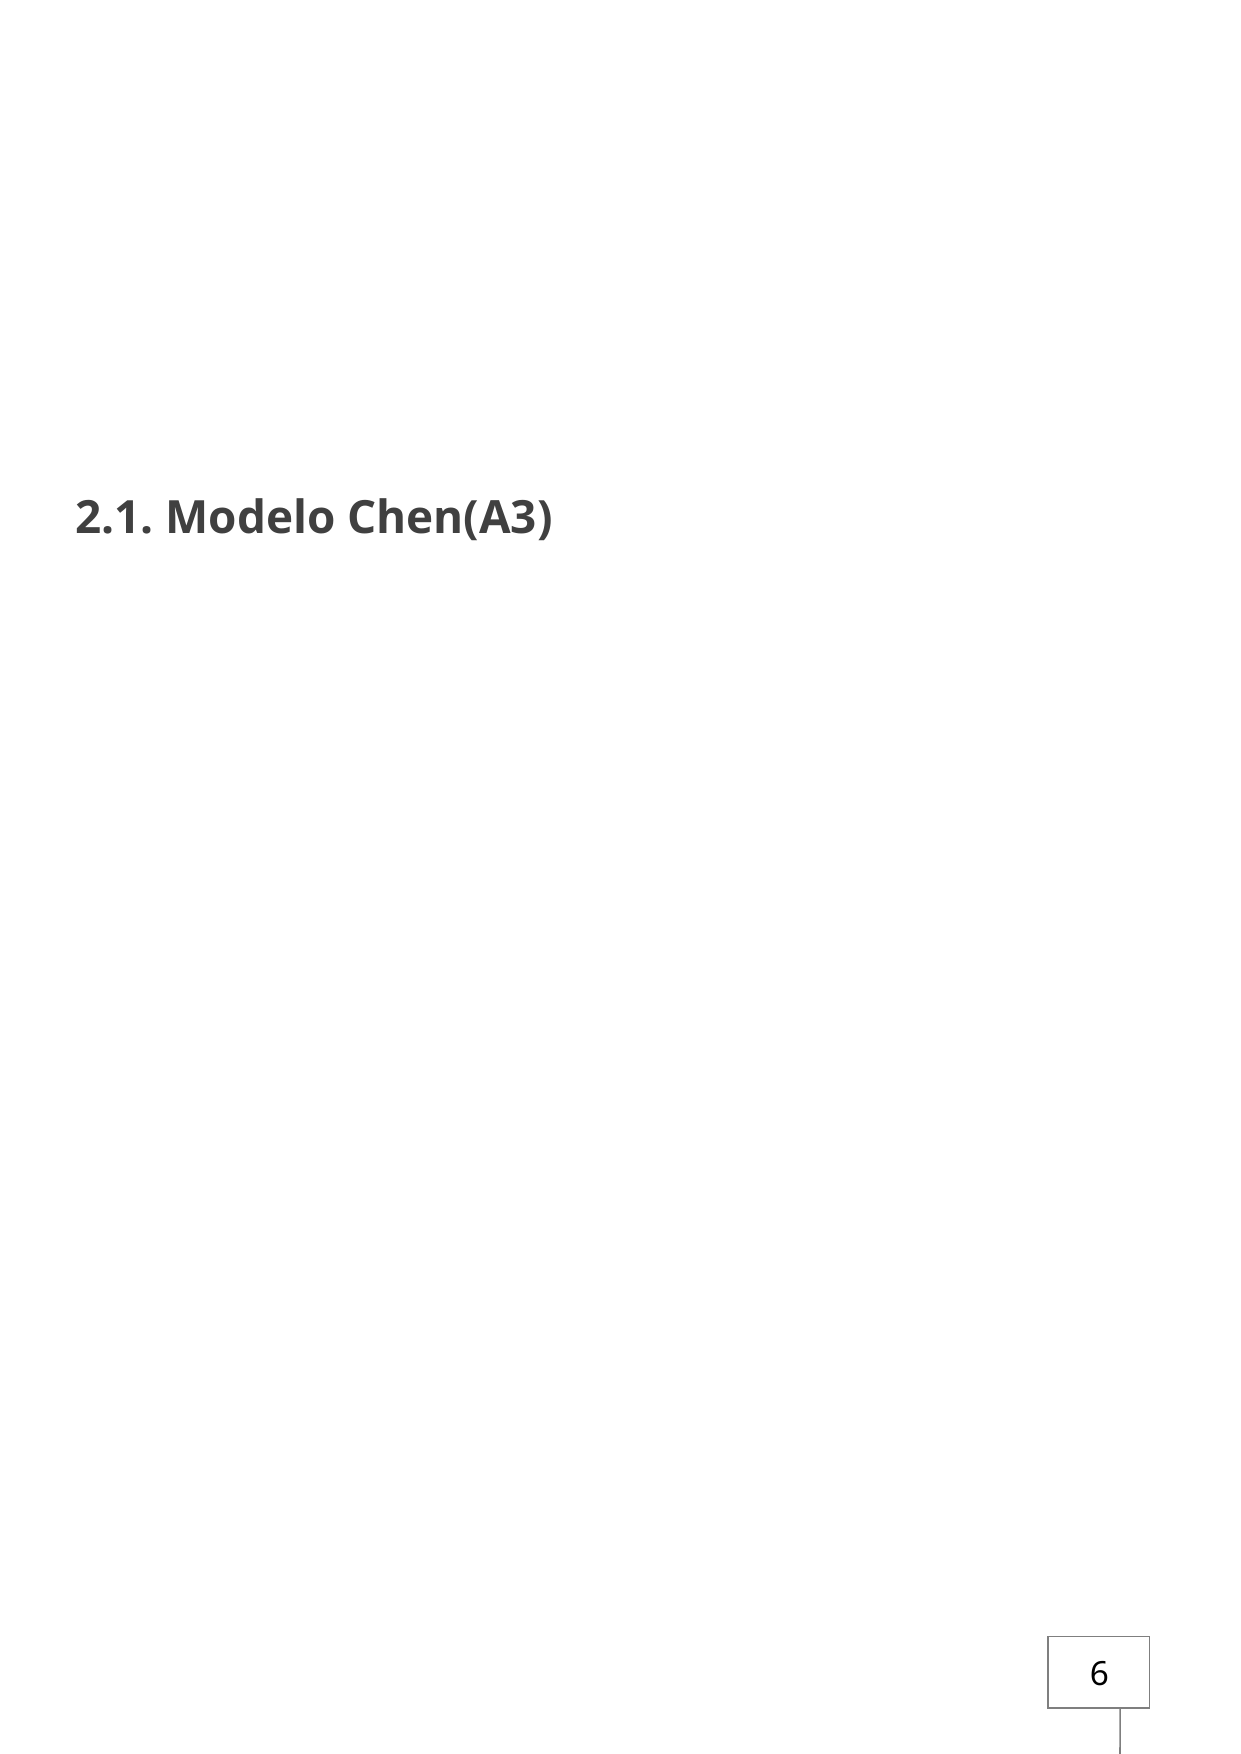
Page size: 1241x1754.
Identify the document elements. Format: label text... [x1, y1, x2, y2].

subtitle 2.1. Modelo Chen(A3) [75, 484, 1165, 547]
